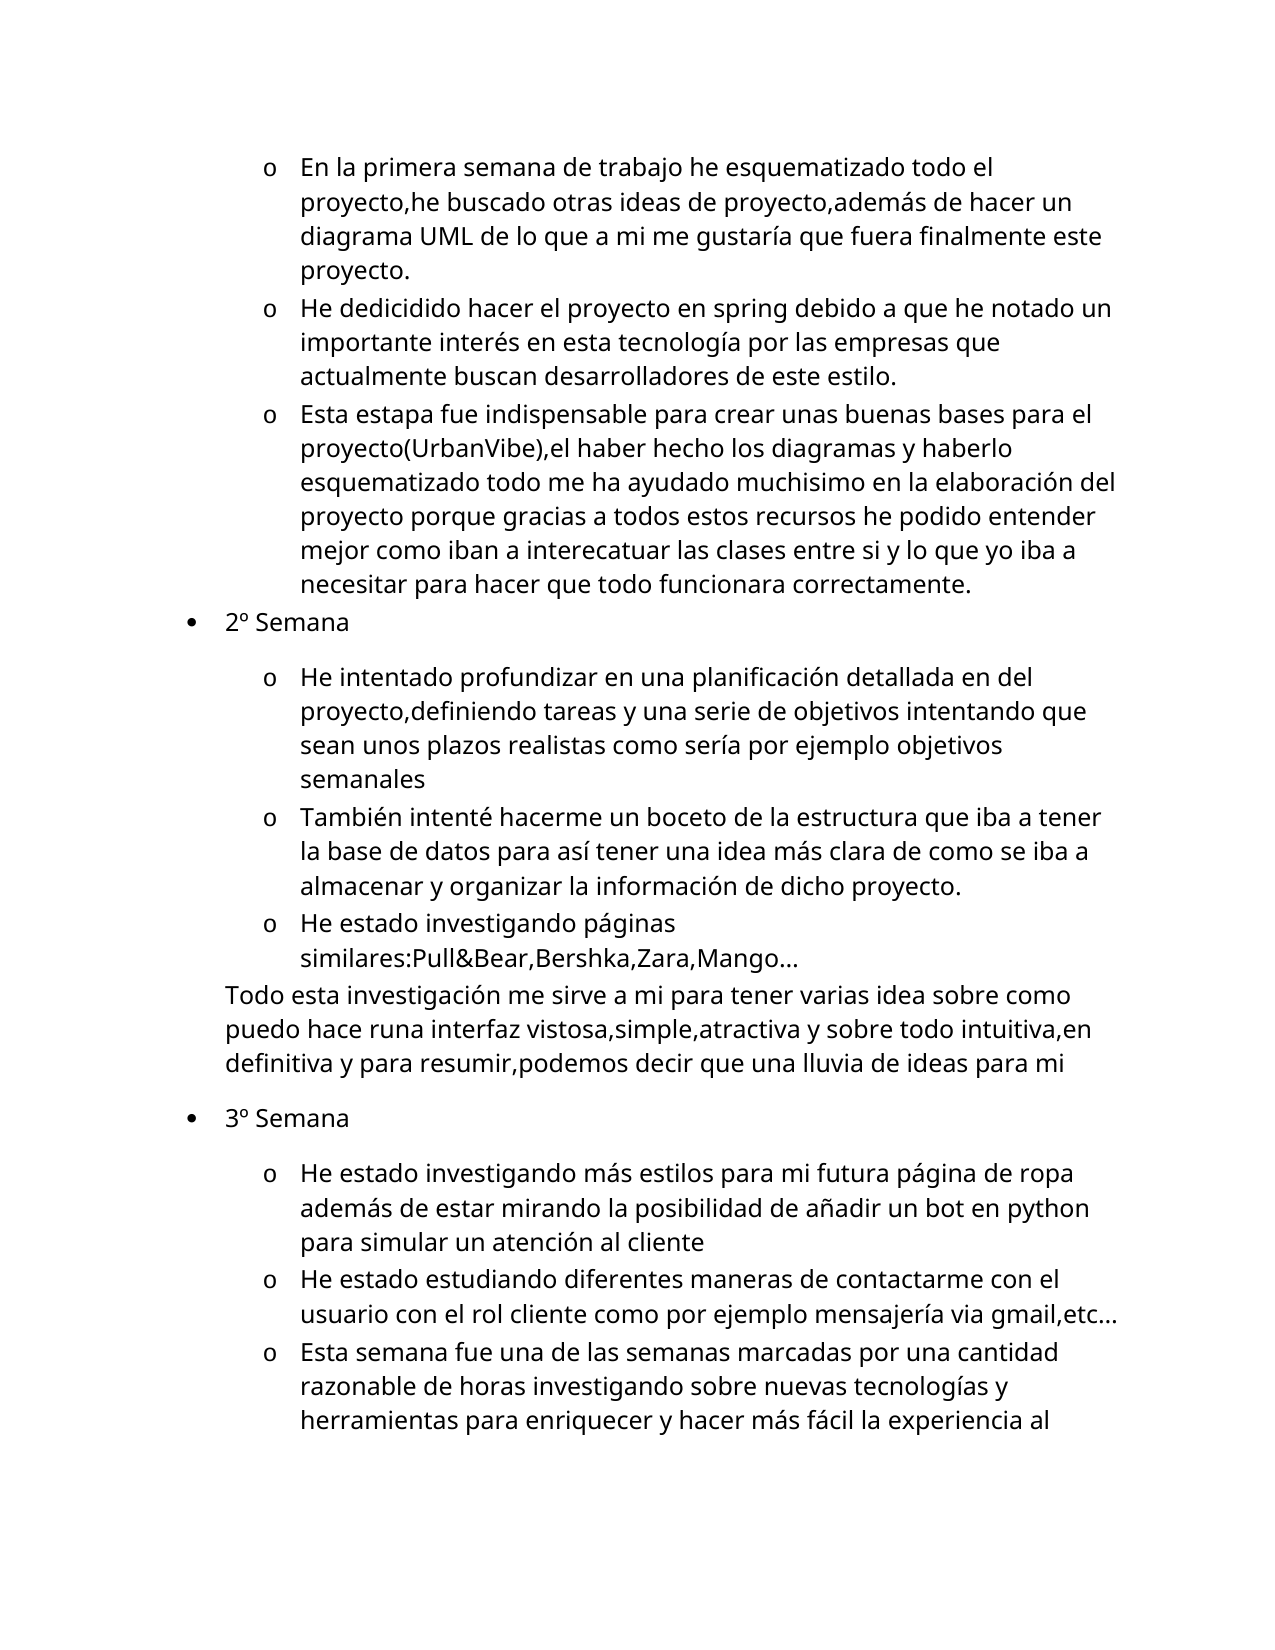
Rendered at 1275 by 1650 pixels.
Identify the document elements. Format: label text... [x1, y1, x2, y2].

list En la primera semana de trabajo he esquematizado todo el proyecto,he buscado otras ideas de proyecto,además de hacer un diagrama UML de lo que a mi me gustaría que fuera finalmente este proyecto. [262, 150, 1125, 286]
list Todo esta investigación me sirve a mi para tener varias idea sobre como puedo hace runa interfaz vistosa,simple,atractiva y sobre todo intuitiva,en definitiva y para resumir,podemos decir que una lluvia de ideas para mi [187, 978, 1125, 1080]
list También intenté hacerme un boceto de la estructura que iba a tener la base de datos para así tener una idea más clara de como se iba a almacenar y organizar la información de dicho proyecto. [262, 800, 1125, 902]
list 3º Semana [187, 1101, 1125, 1135]
list He estado investigando más estilos para mi futura página de ropa además de estar mirando la posibilidad de añadir un bot en python para simular un atención al cliente [262, 1156, 1125, 1258]
list He estado investigando páginas similares:Pull&Bear,Bershka,Zara,Mango… [262, 906, 1125, 974]
list He intentado profundizar en una planificación detallada en del proyecto,definiendo tareas y una serie de objetivos intentando que sean unos plazos realistas como sería por ejemplo objetivos semanales [262, 659, 1125, 796]
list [262, 1334, 1125, 1437]
list He estado estudiando diferentes maneras de contactarme con el usuario con el rol cliente como por ejemplo mensajería via gmail,etc… [262, 1262, 1125, 1330]
list Esta estapa fue indispensable para crear unas buenas bases para el proyecto(UrbanVibe),el haber hecho los diagramas y haberlo esquematizado todo me ha ayudado muchisimo en la elaboración del proyecto porque gracias a todos estos recursos he podido entender mejor como iban a interecatuar las clases entre si y lo que yo iba a necesitar para hacer que todo funcionara correctamente. [262, 396, 1125, 601]
list He dedicidido hacer el proyecto en spring debido a que he notado un importante interés en esta tecnología por las empresas que actualmente buscan desarrolladores de este estilo. [262, 290, 1125, 393]
list 2º Semana [187, 605, 1125, 639]
